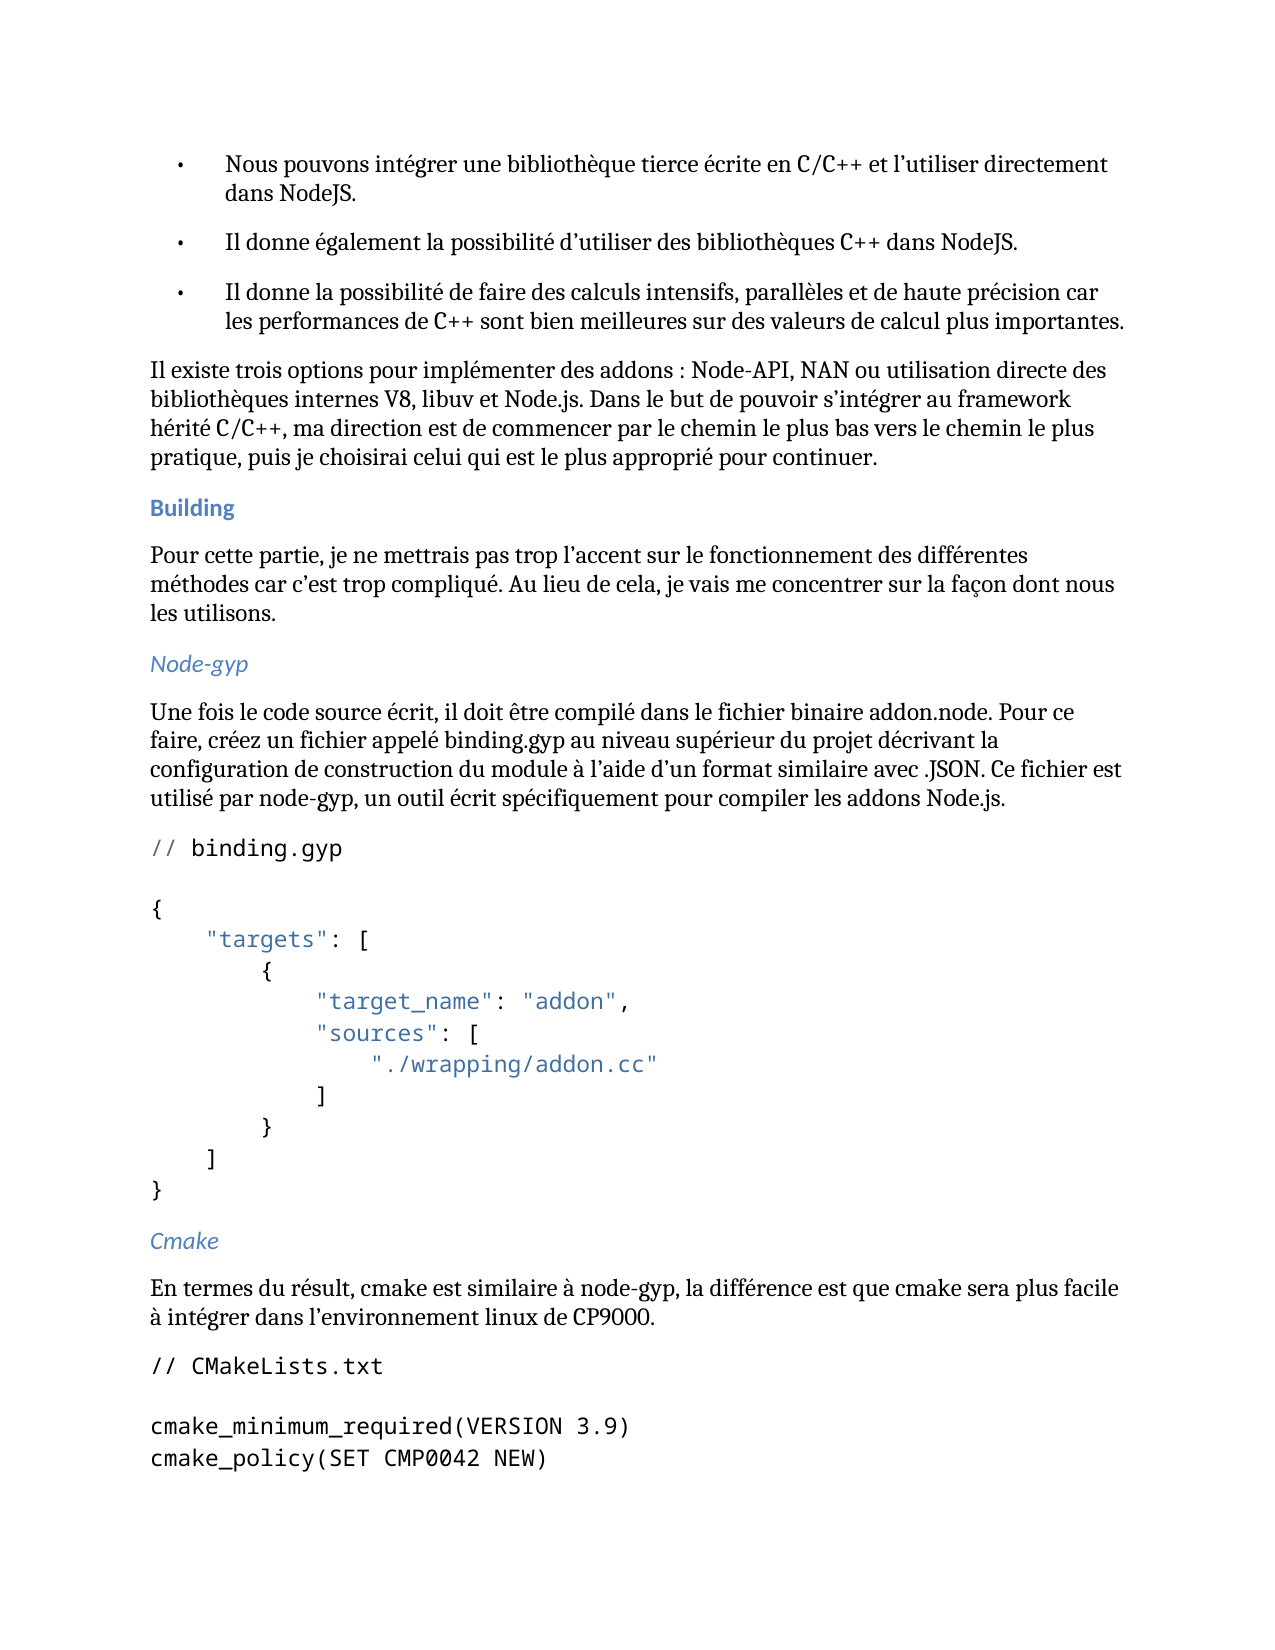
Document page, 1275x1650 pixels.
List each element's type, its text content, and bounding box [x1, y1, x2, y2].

list Il donne également la possibilité d’utiliser des bibliothèques C++ dans NodeJS. [175, 228, 1125, 257]
text En termes du résult, cmake est similaire à node-gyp, la différence est que cmake sera plus facile à intégrer dans l’environnement linux de CP9000. [150, 1274, 1125, 1332]
list Il donne la possibilité de faire des calculs intensifs, parallèles et de haute précision car les performances de C++ sont bien meilleures sur des valeurs de calcul plus importantes. [175, 278, 1125, 335]
text Une fois le code source écrit, il doit être compilé dans le fichier binaire addon.node. Pour ce faire, créez un fichier appelé binding.gyp au niveau supérieur du projet décrivant la configuration de construction du module à l’aide d’un format similaire avec .JSON. Ce fichier est utilisé par node-gyp, un outil écrit spécifiquement pour compiler les addons Node.js. [150, 698, 1125, 813]
subtitle Building [150, 492, 1125, 523]
text Il existe trois options pour implémenter des addons : Node-API, NAN ou utilisation directe des bibliothèques internes V8, libuv et Node.js. Dans le but de pouvoir s’intégrer au framework hérité C/C++, ma direction est de commencer par le chemin le plus bas vers le chemin le plus pratique, puis je choisirai celui qui est le plus approprié pour continuer. [150, 356, 1125, 471]
subtitle Node-gyp [150, 648, 1125, 679]
subtitle Cmake [150, 1225, 1125, 1255]
list Nous pouvons intégrer une bibliothèque tierce écrite en C/C++ et l’utiliser directement dans NodeJS. [175, 150, 1125, 207]
text // binding.gyp { "targets": [ { "target_name": "addon", "sources": [ "./wrapping/addon.cc" ] } ] } [150, 831, 1125, 1204]
text Pour cette partie, je ne mettrais pas trop l’accent sur le fonctionnement des différentes méthodes car c’est trop compliqué. Au lieu de cela, je vais me concentrer sur la façon dont nous les utilisons. [150, 541, 1125, 628]
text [150, 1350, 1125, 1473]
